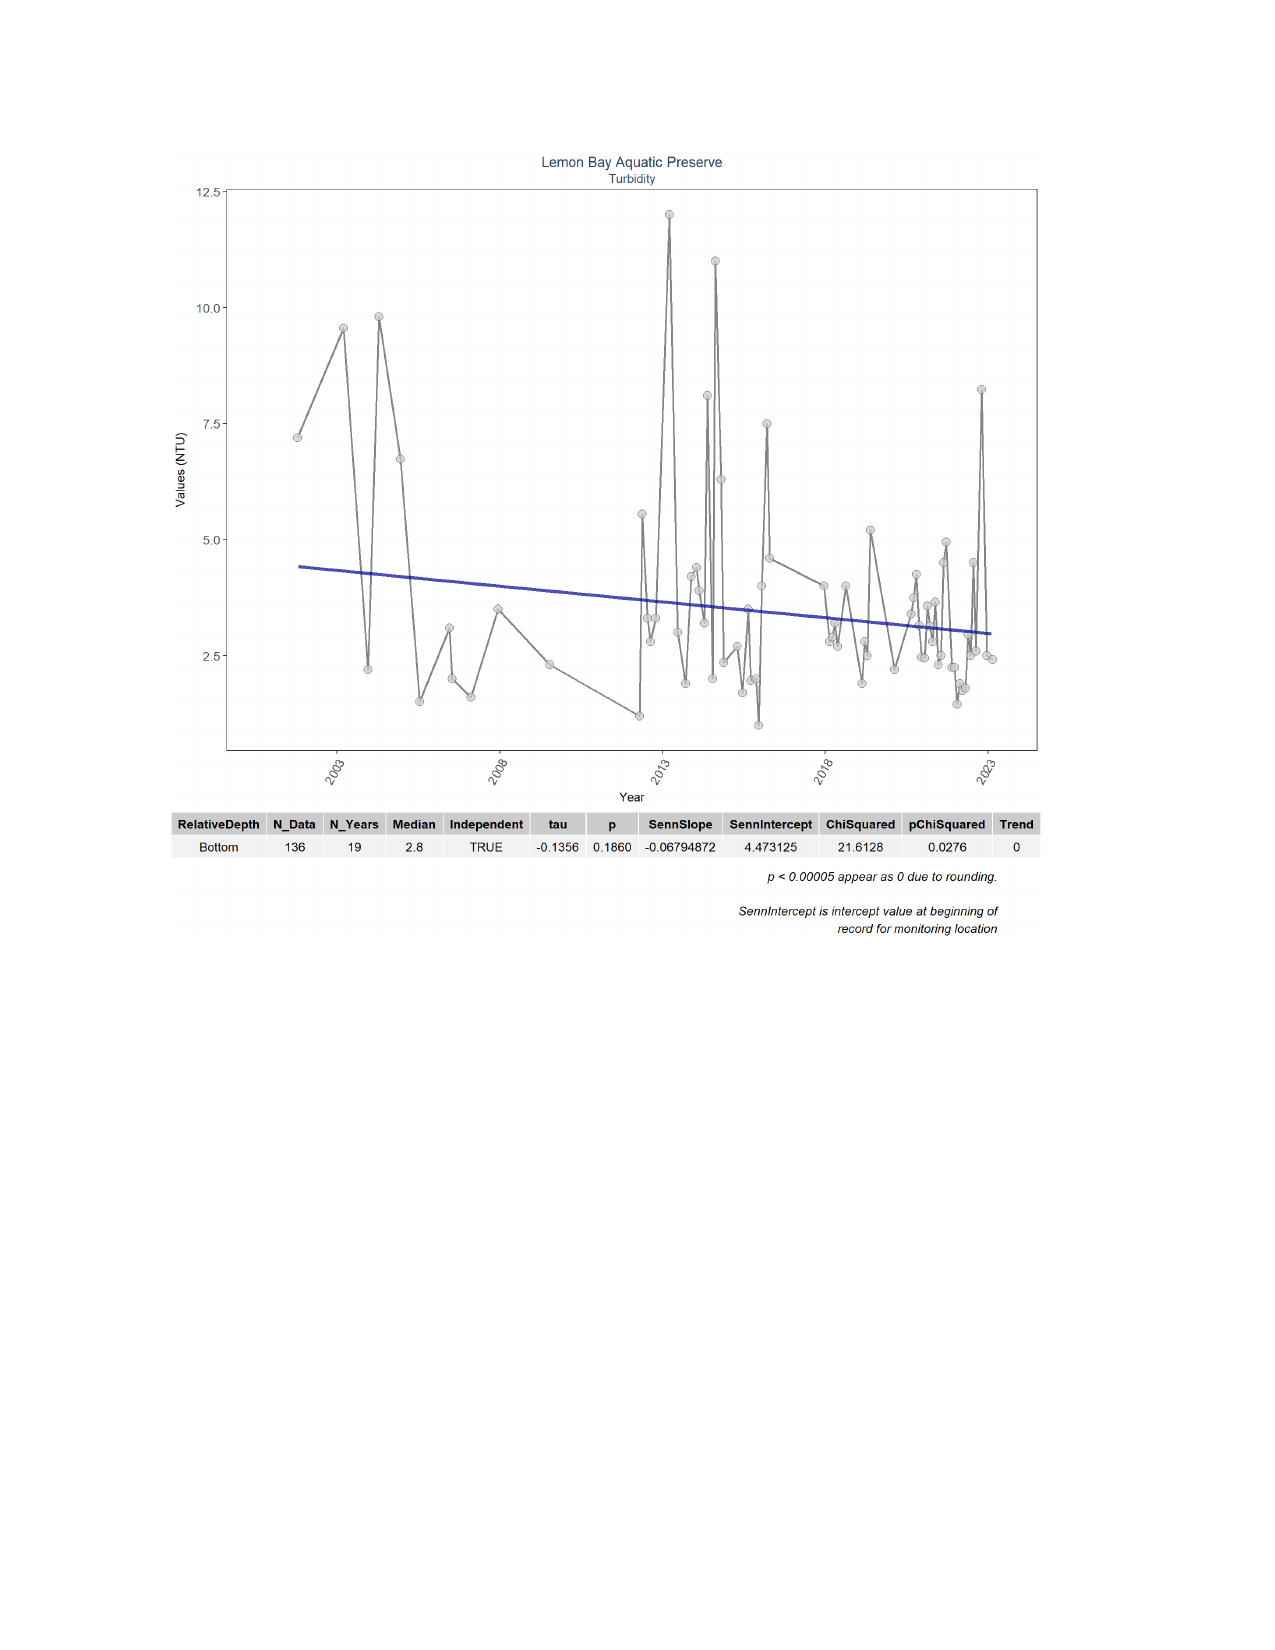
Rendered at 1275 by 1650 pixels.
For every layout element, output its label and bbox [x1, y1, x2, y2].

picture [168, 150, 1044, 938]
